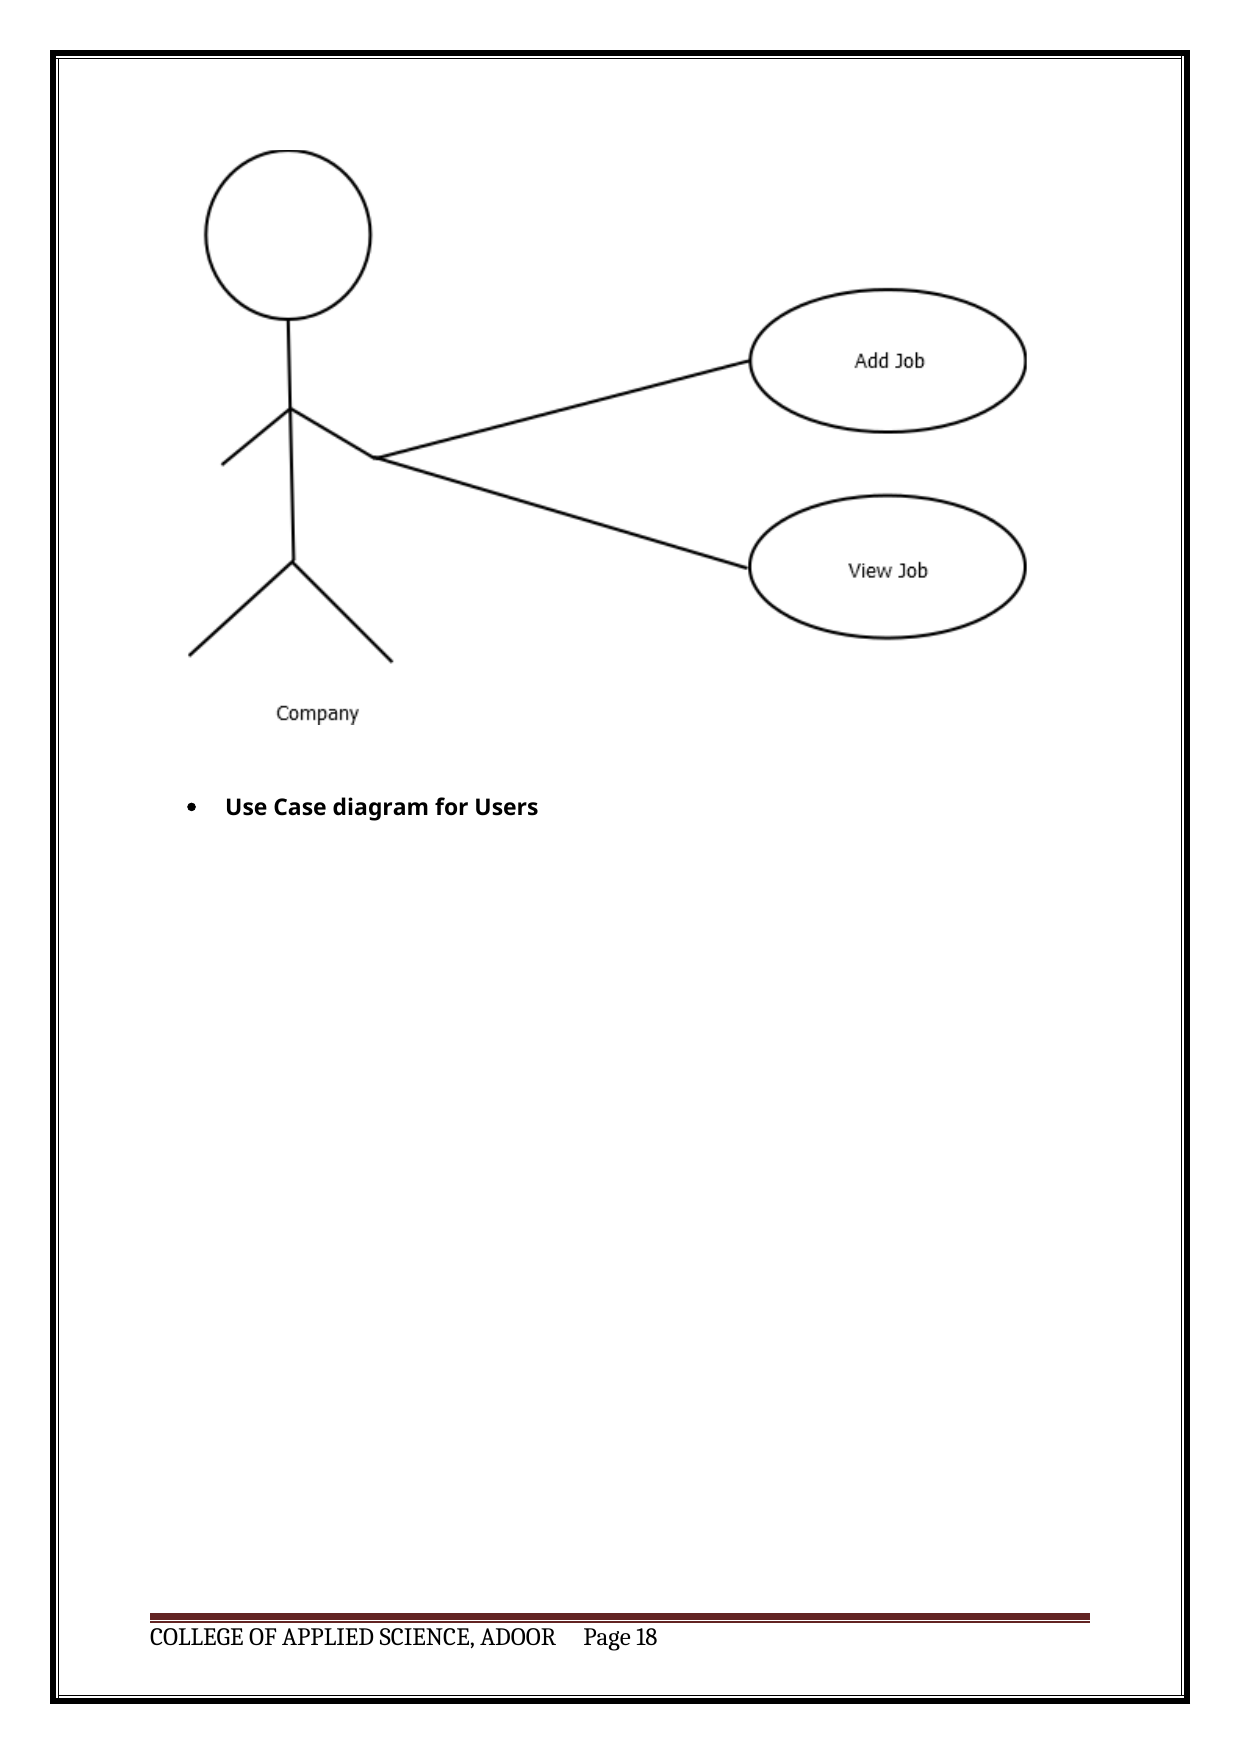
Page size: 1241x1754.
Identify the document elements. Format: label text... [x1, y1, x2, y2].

picture [187, 150, 1027, 725]
list Use Case diagram for Users [187, 790, 1090, 822]
